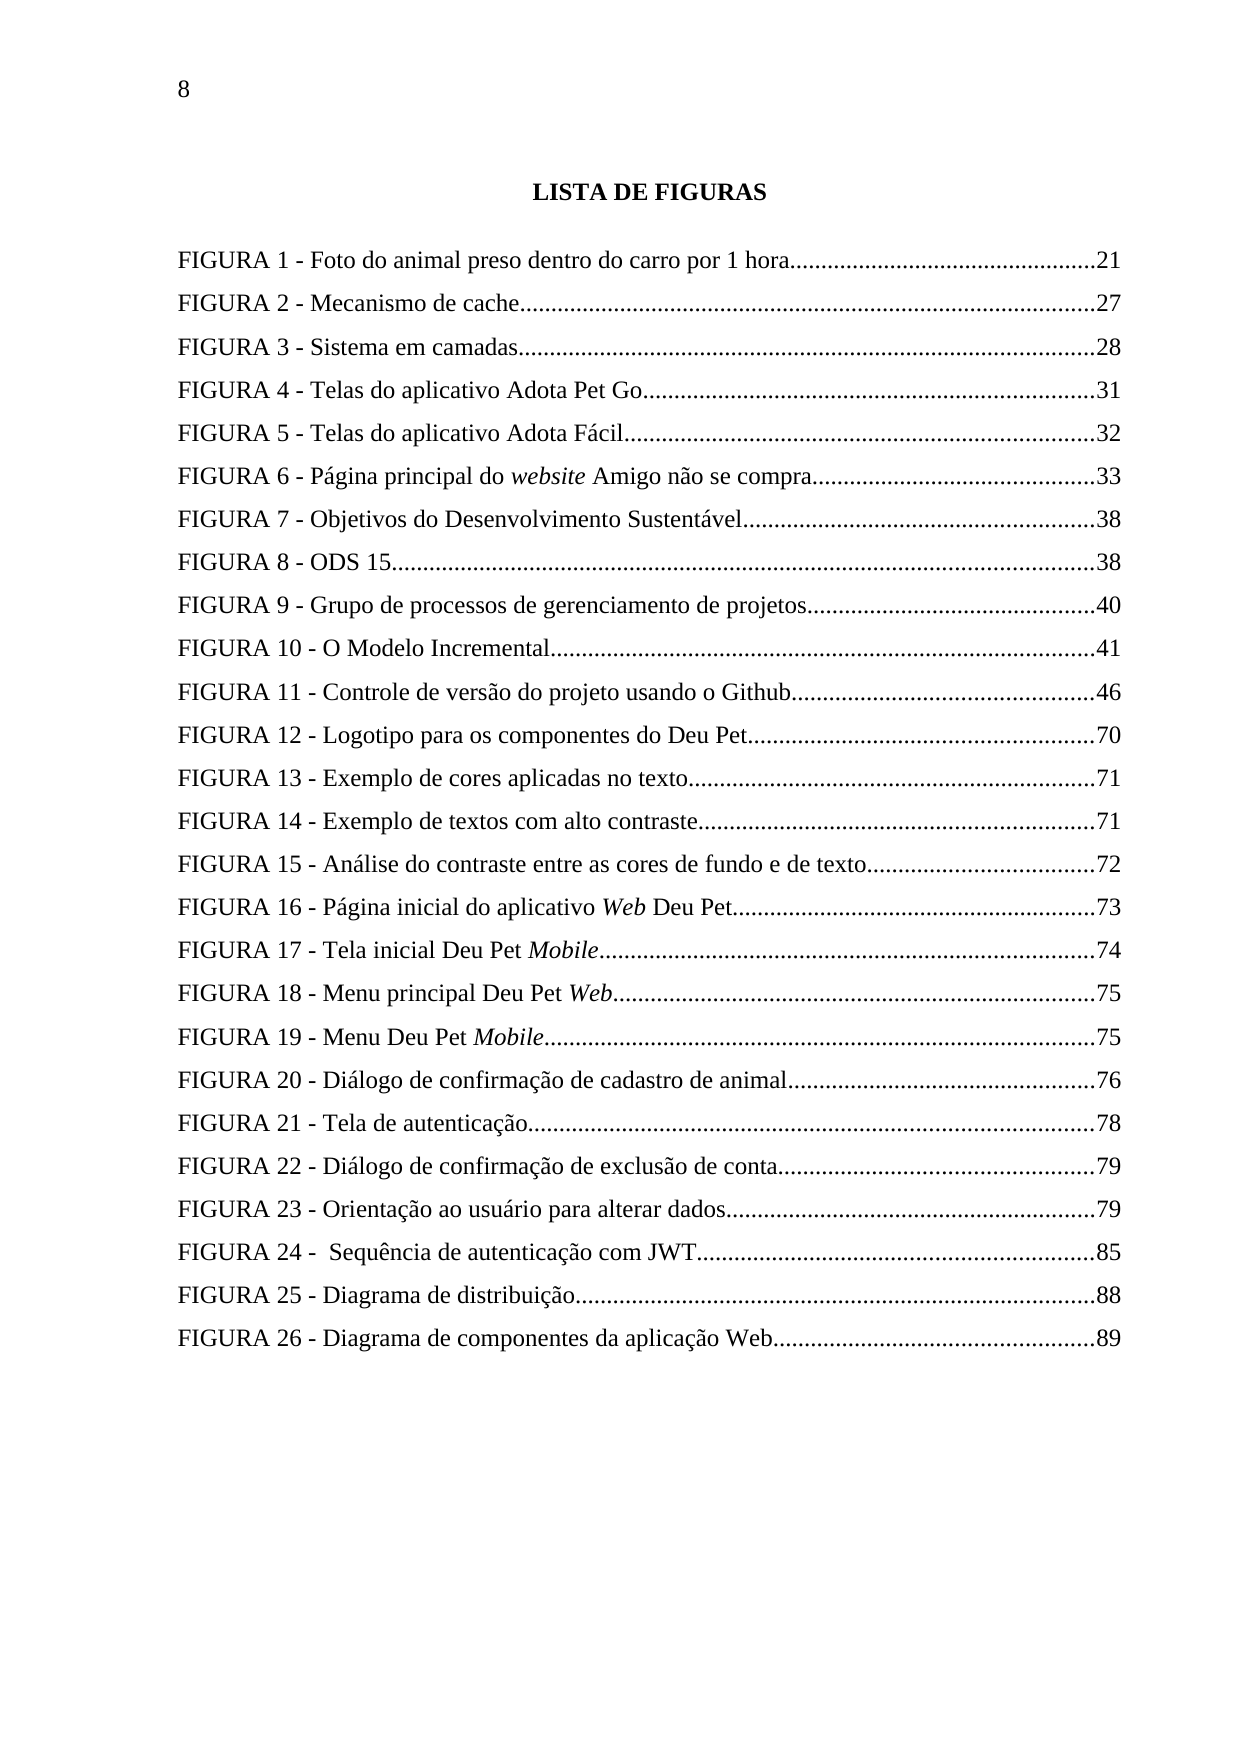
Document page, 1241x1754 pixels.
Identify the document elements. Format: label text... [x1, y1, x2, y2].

text FIGURA 23 - Orientação ao usuário para alterar dados 79 [177, 1194, 1122, 1223]
text FIGURA 20 - Diálogo de confirmação de cadastro de animal 76 [177, 1065, 1122, 1093]
text FIGURA 4 - Telas do aplicativo Adota Pet Go 31 [177, 375, 1122, 403]
text FIGURA 24 - Sequência de autenticação com JWT 85 [177, 1237, 1122, 1266]
text FIGURA 16 - Página inicial do aplicativo Web Deu Pet 73 [177, 892, 1122, 921]
text FIGURA 13 - Exemplo de cores aplicadas no texto 71 [177, 763, 1122, 792]
text FIGURA 18 - Menu principal Deu Pet Web 75 [177, 978, 1122, 1007]
text FIGURA 25 - Diagrama de distribuição 88 [177, 1280, 1122, 1309]
text FIGURA 17 - Tela inicial Deu Pet Mobile 74 [177, 935, 1122, 964]
text FIGURA 11 - Controle de versão do projeto usando o Github 46 [177, 677, 1122, 705]
text FIGURA 2 - Mecanismo de cache 27 [177, 288, 1122, 317]
text FIGURA 9 - Grupo de processos de gerenciamento de projetos. 40 [177, 590, 1122, 619]
text FIGURA 7 - Objetivos do Desenvolvimento Sustentável 38 [177, 504, 1122, 533]
text FIGURA 21 - Tela de autenticação 78 [177, 1108, 1122, 1137]
text FIGURA 3 - Sistema em camadas. 28 [177, 332, 1122, 360]
text FIGURA 5 - Telas do aplicativo Adota Fácil 32 [177, 418, 1122, 447]
text FIGURA 1 - Foto do animal preso dentro do carro por 1 hora 21 [177, 245, 1122, 274]
text LISTA DE FIGURAS [177, 177, 1122, 206]
text FIGURA 19 - Menu Deu Pet Mobile 75 [177, 1022, 1122, 1050]
text FIGURA 12 - Logotipo para os componentes do Deu Pet 70 [177, 720, 1122, 748]
text FIGURA 26 - Diagrama de componentes da aplicação Web 89 [177, 1323, 1122, 1352]
text FIGURA 6 - Página principal do website Amigo não se compra 33 [177, 461, 1122, 490]
text FIGURA 22 - Diálogo de confirmação de exclusão de conta 79 [177, 1151, 1122, 1180]
text FIGURA 14 - Exemplo de textos com alto contraste 71 [177, 806, 1122, 835]
text FIGURA 10 - O Modelo Incremental 41 [177, 633, 1122, 662]
text FIGURA 8 - ODS 15 38 [177, 547, 1122, 576]
text FIGURA 15 - Análise do contraste entre as cores de fundo e de texto 72 [177, 849, 1122, 878]
